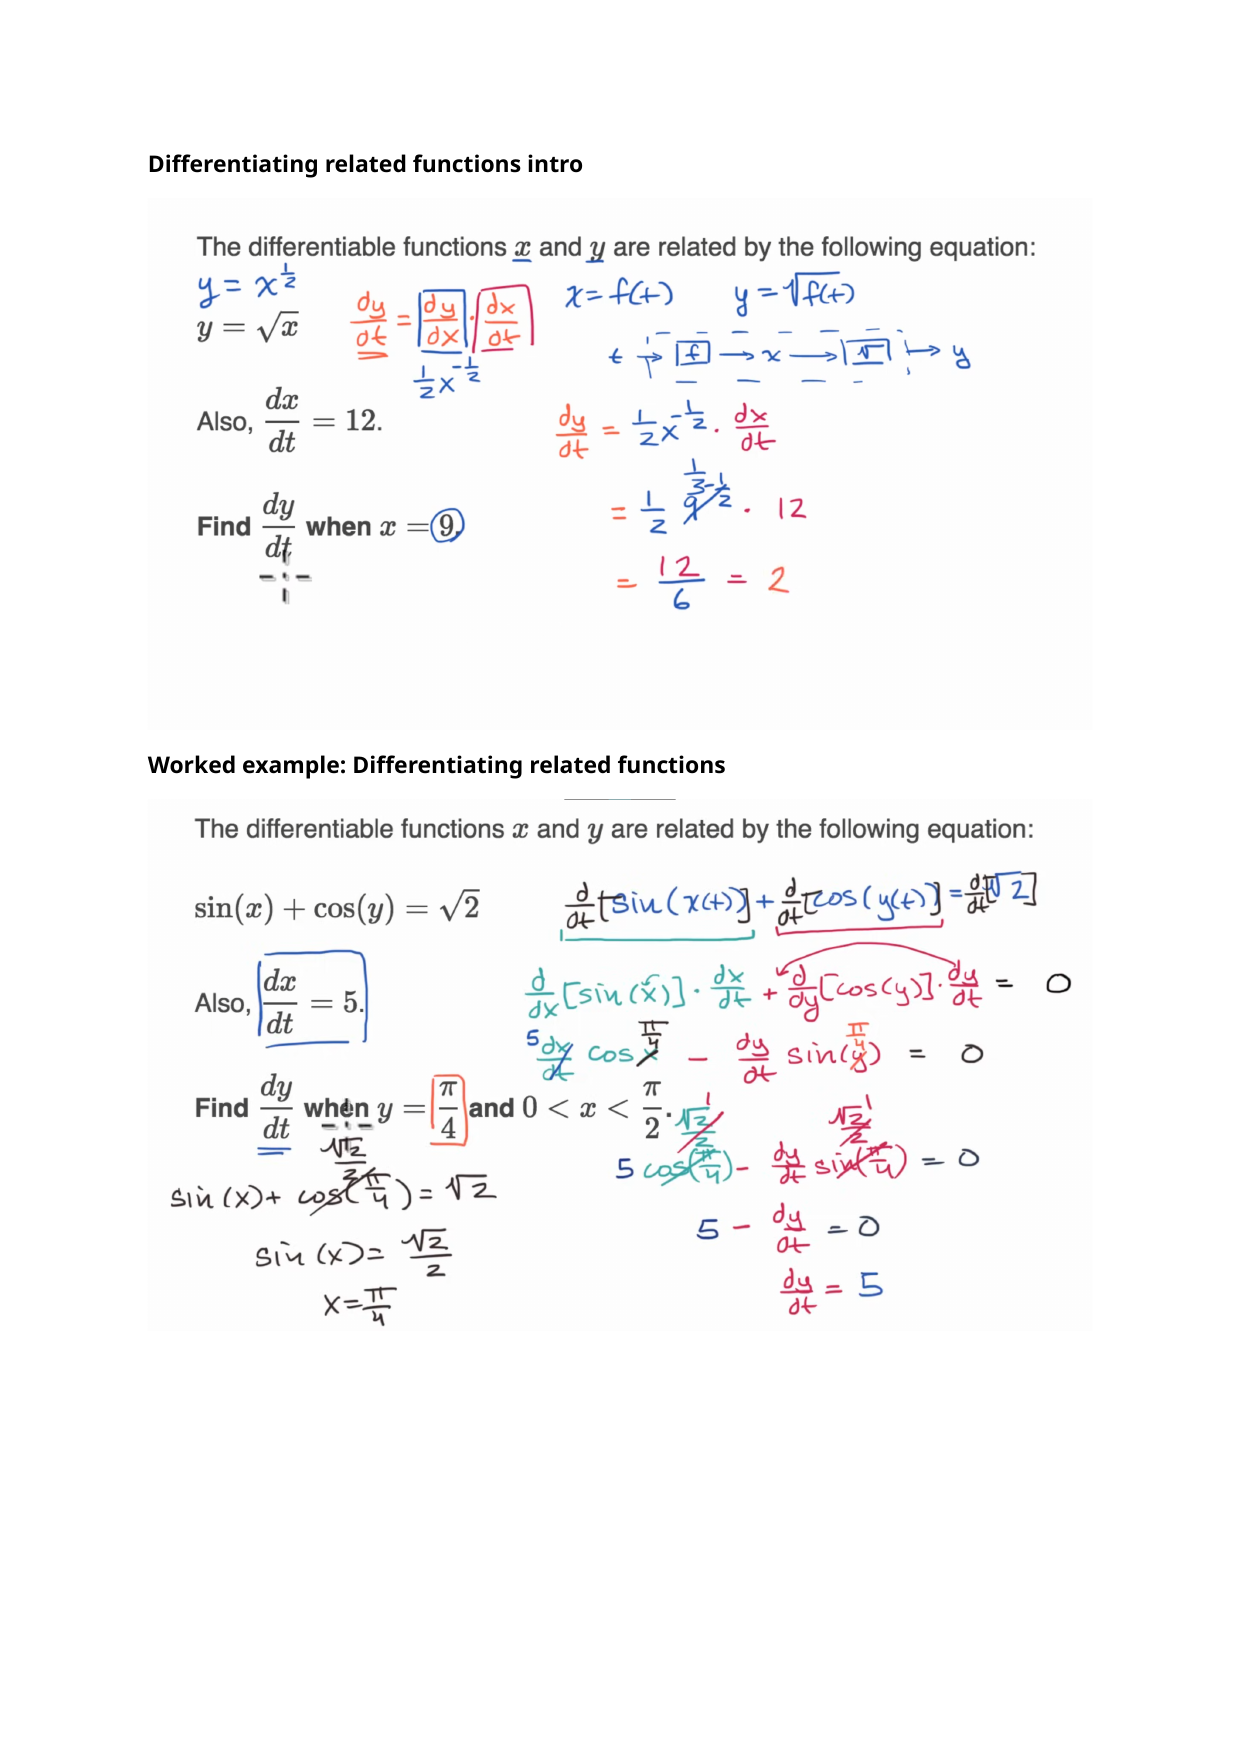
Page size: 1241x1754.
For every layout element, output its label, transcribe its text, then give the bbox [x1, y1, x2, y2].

text Worked example: Differentiating related functions [148, 749, 1093, 780]
picture [147, 799, 1093, 1331]
text Differentiating related functions intro [148, 148, 1093, 179]
picture [147, 198, 1093, 730]
